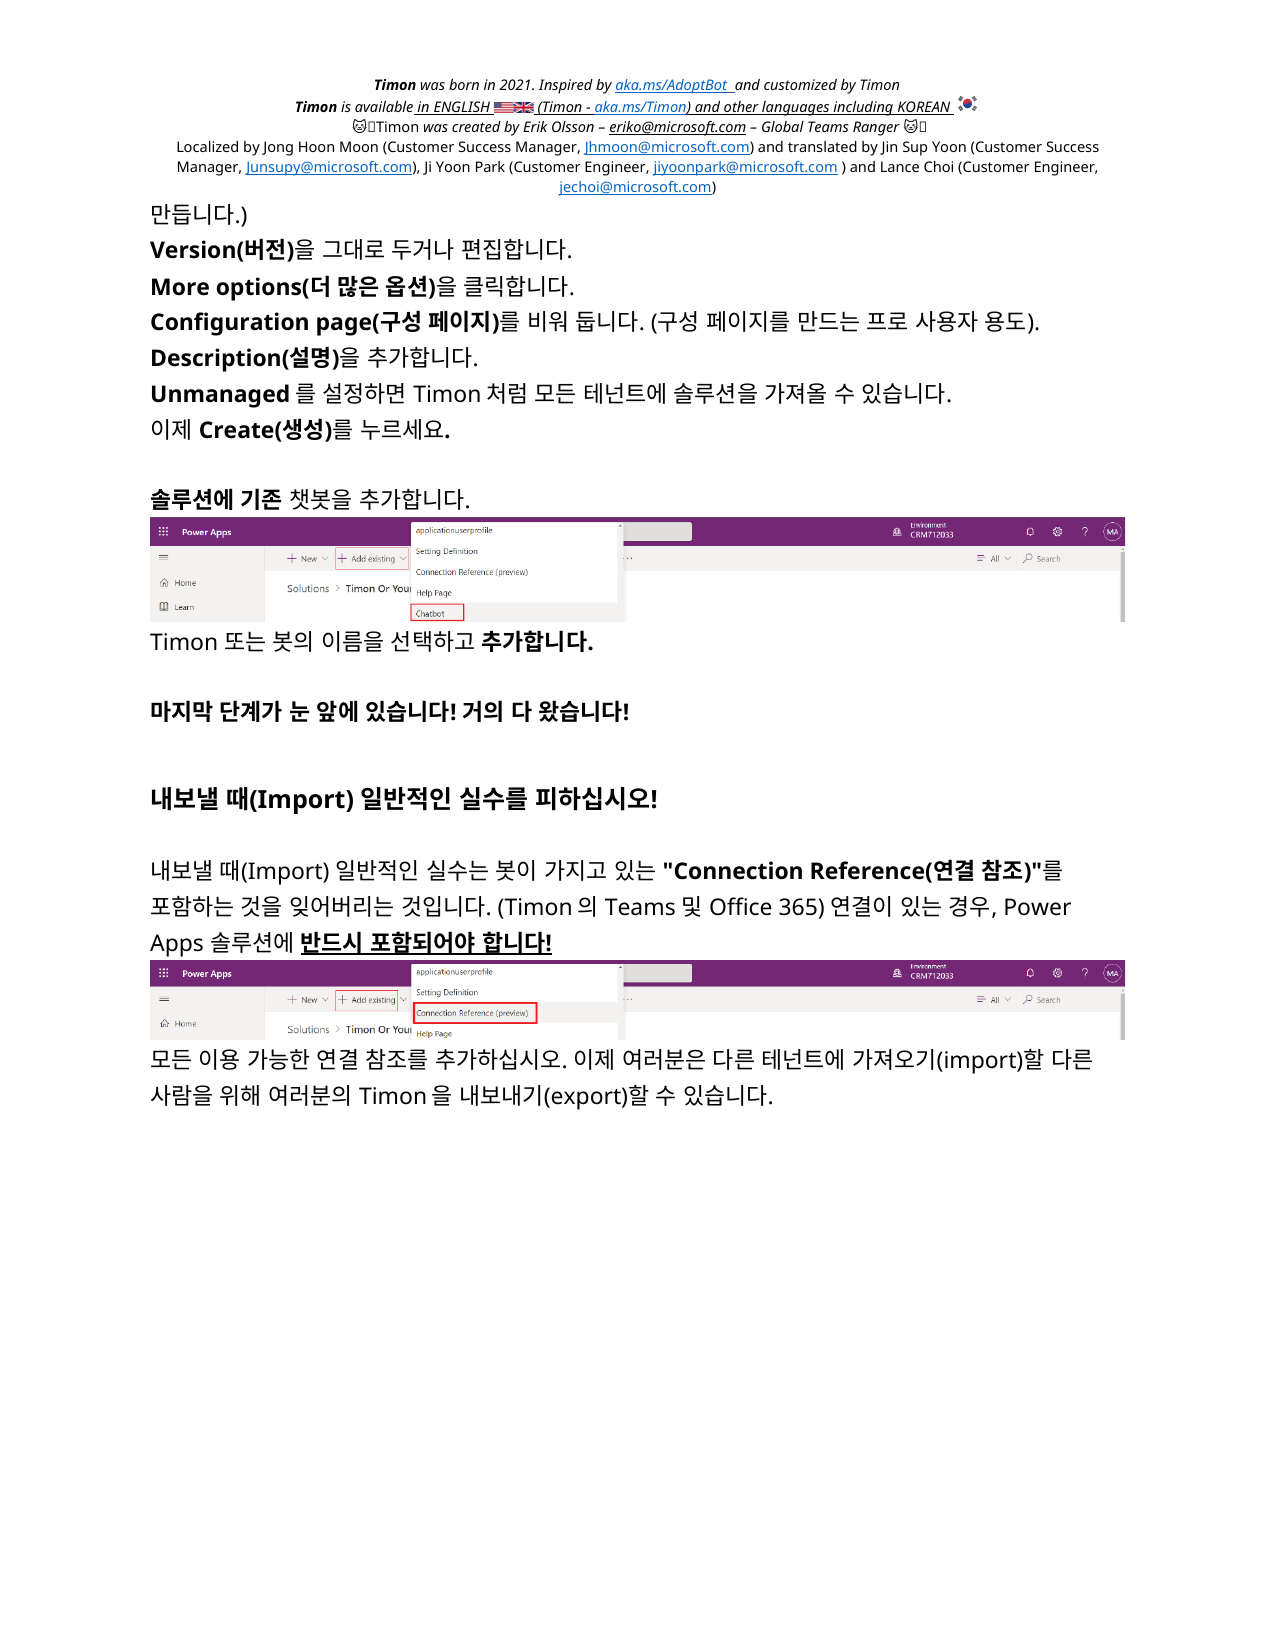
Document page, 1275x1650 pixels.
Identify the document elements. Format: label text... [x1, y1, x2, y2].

picture [150, 517, 1125, 622]
picture [954, 95, 981, 113]
text 내보낼 때(Import) 일반적인 실수를 피하십시오! 내보낼 때(Import) 일반적인 실수는 봇이 가지고 있는 "Connection Reference(연결 참조)"를 포함하는 것을 잊어버리는 것입니다. (Timon의 Teams 및 Office 365) 연결이 있는 경우, Power Apps 솔루션에 반드시 포함되어야 합니다! 모든 이용 가능한 연결 참조를 추가하십시오. 이제 여러분은 다른 테넌트에 가져오기(import)할 다른 사람을 위해 여러분의 Timon을 내보내기(export)할 수 있습니다. 여러분의 노력이 담긴 zip 파일 을 얻기 위해 내보내기! [150, 1040, 1125, 1112]
picture [150, 960, 1125, 1040]
text 내보낼 때(Import) 일반적인 실수를 피하십시오! 내보낼 때(Import) 일반적인 실수는 봇이 가지고 있는 "Connection Reference(연결 참조)"를 포함하는 것을 잊어버리는 것입니다. (Timon의 Teams 및 Office 365) 연결이 있는 경우, Power Apps 솔루션에 반드시 포함되어야 합니다! 모든 이용 가능한 연결 참조를 추가하십시오. 이제 여러분은 다른 테넌트에 가져오기(import)할 다른 사람을 위해 여러분의 Timon을 내보내기(export)할 수 있습니다. 여러분의 노력이 담긴 zip 파일 을 얻기 위해 내보내기! [150, 780, 1125, 960]
picture [493, 102, 534, 113]
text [150, 196, 1125, 517]
